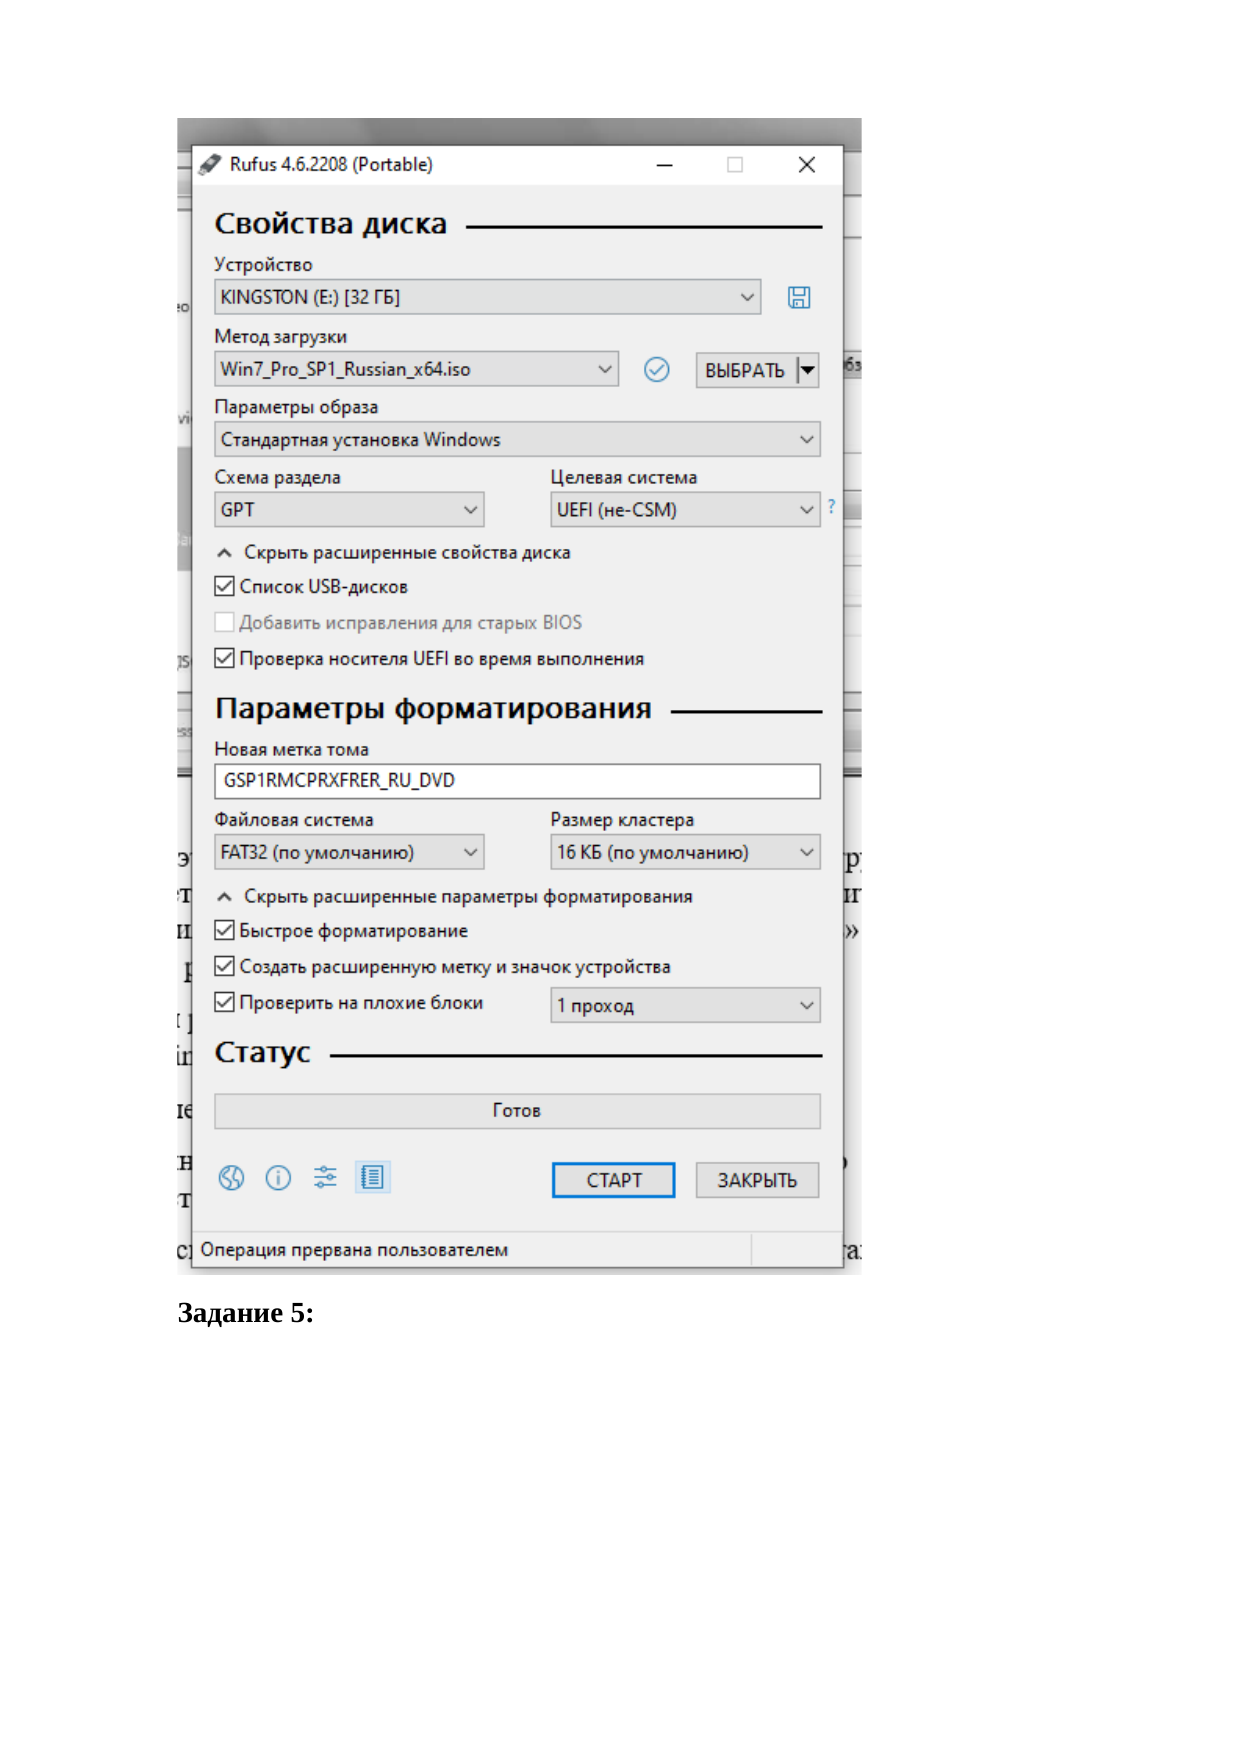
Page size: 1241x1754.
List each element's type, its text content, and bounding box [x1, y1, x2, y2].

picture [177, 118, 862, 1275]
text Задание 5: [177, 1295, 1152, 1329]
